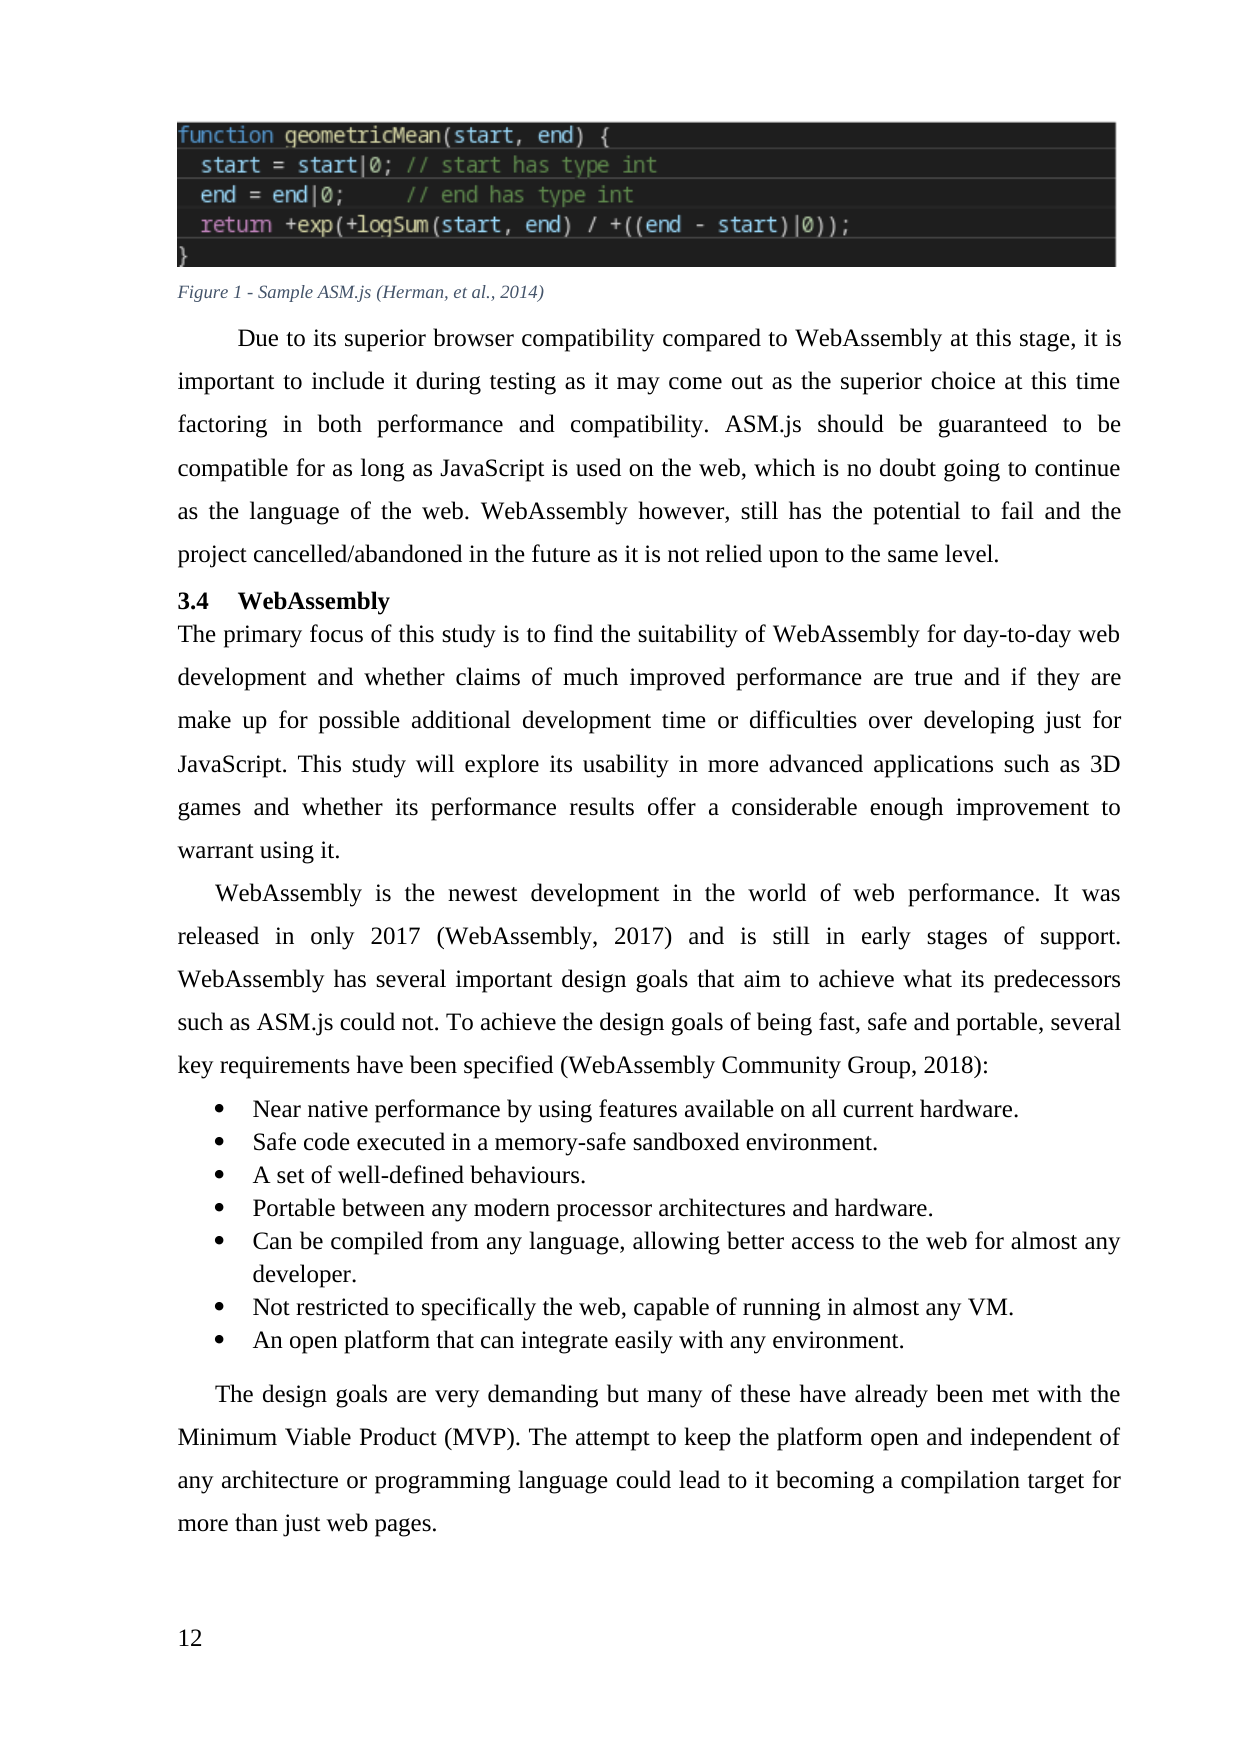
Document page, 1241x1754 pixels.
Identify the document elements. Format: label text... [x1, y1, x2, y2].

list Not restricted to specifically the web, capable of running in almost any VM. [215, 1292, 1122, 1321]
list A set of well-defined behaviours. [215, 1160, 1122, 1188]
list Portable between any modern processor architectures and hardware. [215, 1193, 1122, 1221]
list Near native performance by using features available on all current hardware. [215, 1094, 1122, 1122]
list An open platform that can integrate easily with any environment. [215, 1325, 1122, 1353]
subtitle WebAssembly [177, 586, 1122, 615]
text The primary focus of this study is to find the suitability of WebAssembly for day-to-day web development and whether claims of much improved performance are true and if they are make up for possible additional development time or difficulties over developing just for JavaScript. This study will explore its usability in more advanced applications such as 3D games and whether its performance results offer a considerable enough improvement to warrant using it. [177, 619, 1122, 864]
text Due to its superior browser compatibility compared to WebAssembly at this stage, it is important to include it during testing as it may come out as the superior choice at this time factoring in both performance and compatibility. ASM.js should be guaranteed to be compatible for as long as JavaScript is used on the web, which is no doubt going to continue as the language of the web. WebAssembly however, still has the potential to fail and the project cancelled/abandoned in the future as it is not relied upon to the same level. [177, 323, 1122, 568]
list Can be compiled from any language, allowing better access to the web for almost any developer. [215, 1226, 1122, 1287]
list Safe code executed in a memory-safe sandboxed environment. [215, 1127, 1122, 1155]
text The design goals are very demanding but many of these have already been met with the Minimum Viable Product (MVP). The attempt to keep the platform open and independent of any architecture or programming language could lead to it becoming a compilation target for more than just web pages. [177, 1379, 1122, 1537]
text WebAssembly is the newest development in the world of web performance. It was released in only 2017 and is still in early stages of support. WebAssembly has several important design goals that aim to achieve what its predecessors such as ASM.js could not. To achieve the design goals of being fast, safe and portable, several key requirements have been specified : [177, 878, 1122, 1079]
text Figure 1 - Sample ASM.js [177, 281, 1122, 302]
